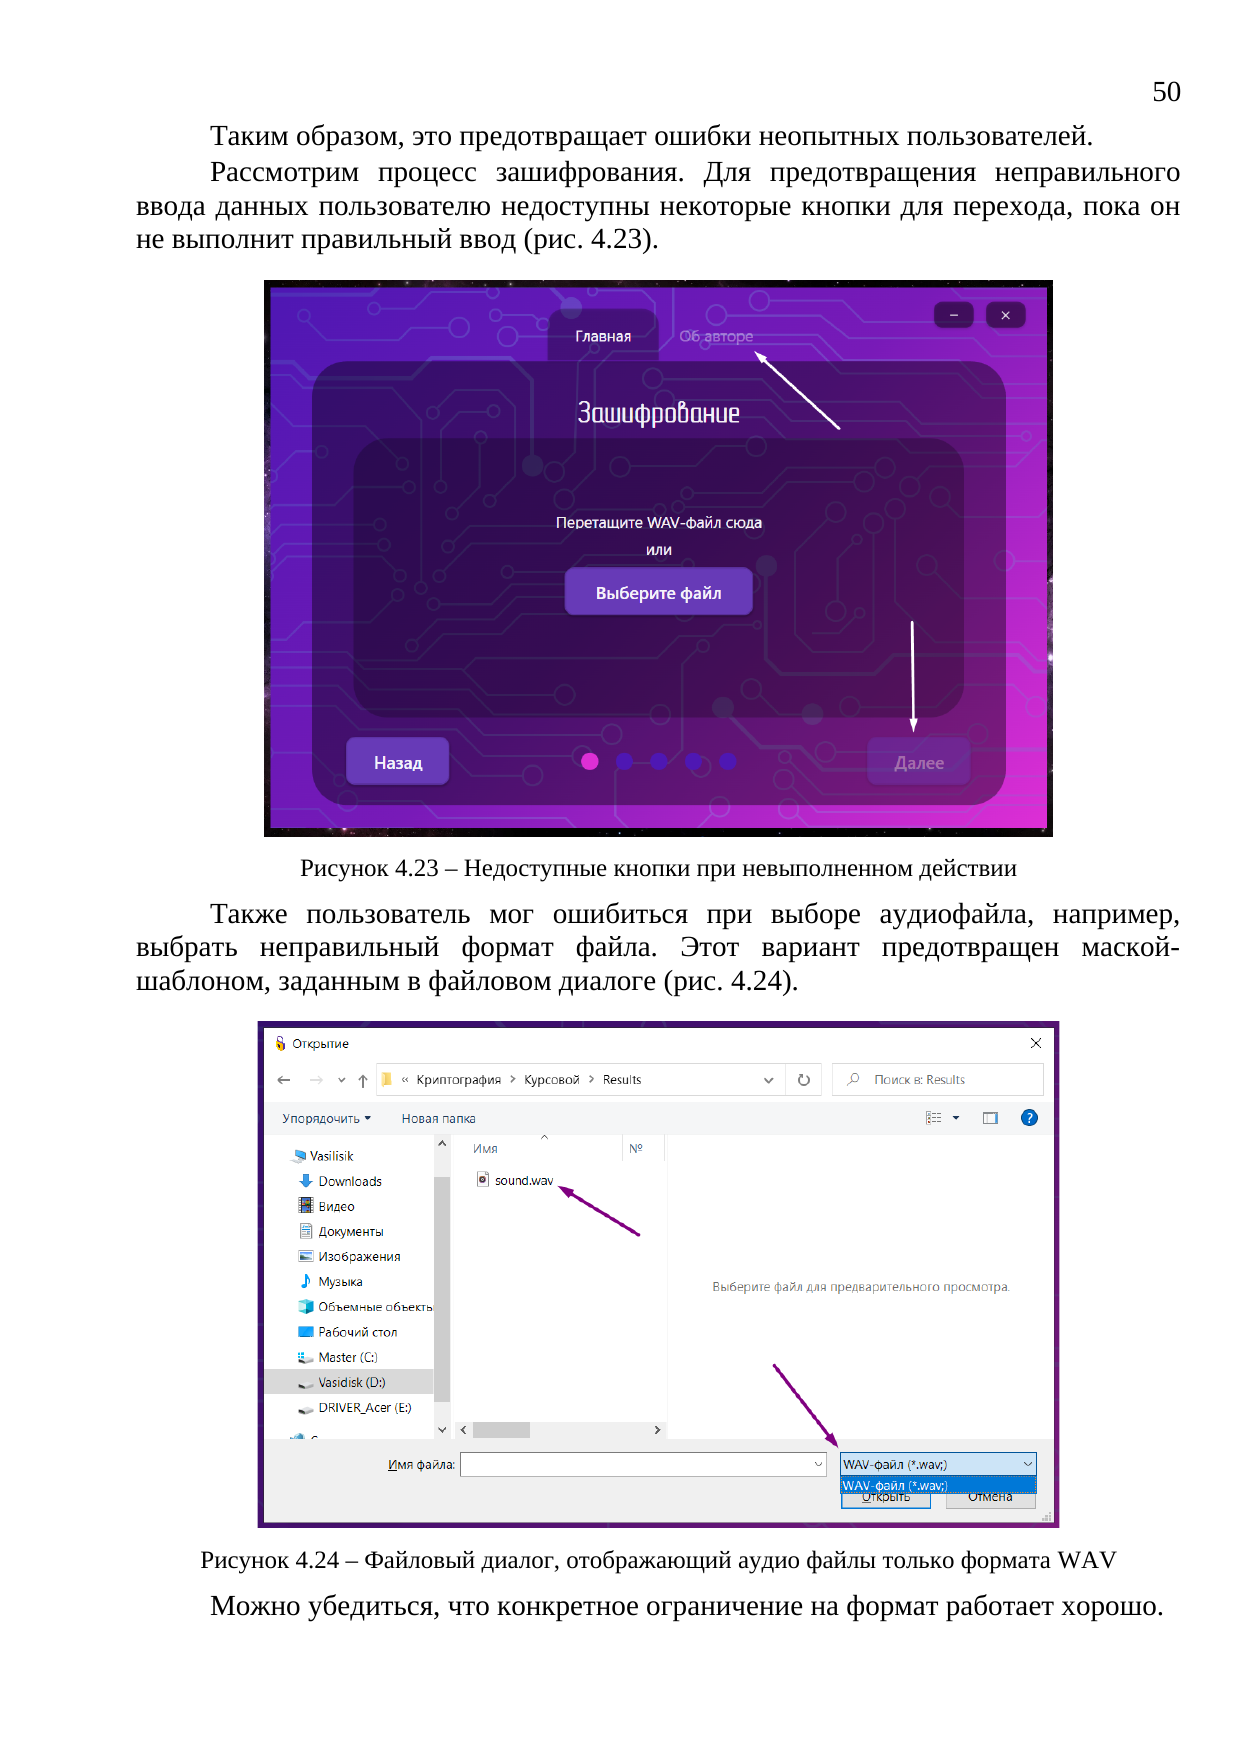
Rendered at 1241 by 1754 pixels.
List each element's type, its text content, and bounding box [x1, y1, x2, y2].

text Рисунок 4.23 – Недоступные кнопки при невыполненном действии [136, 853, 1181, 882]
picture [257, 1021, 1060, 1528]
text Также пользователь мог ошибиться при выборе аудиофайла, например, выбрать неправильный формат файла. Этот вариант предотвращен маской-шаблоном, заданным в файловом диалоге (рис. 4.24). [136, 896, 1181, 997]
text Таким образом, это предотвращает ошибки неопытных пользователей. [136, 118, 1181, 152]
text Можно убедиться, что конкретное ограничение на формат работает хорошо. [136, 1588, 1181, 1621]
picture [264, 280, 1053, 837]
text Рассмотрим процесс зашифрования. Для предотвращения неправильного ввода данных пользователю недоступны некоторые кнопки для перехода, пока он не выполнит правильный ввод (рис. 4.23). [136, 154, 1181, 255]
text Рисунок 4.24 – Файловый диалог, отображающий аудио файлы только формата WAV [136, 1545, 1181, 1573]
